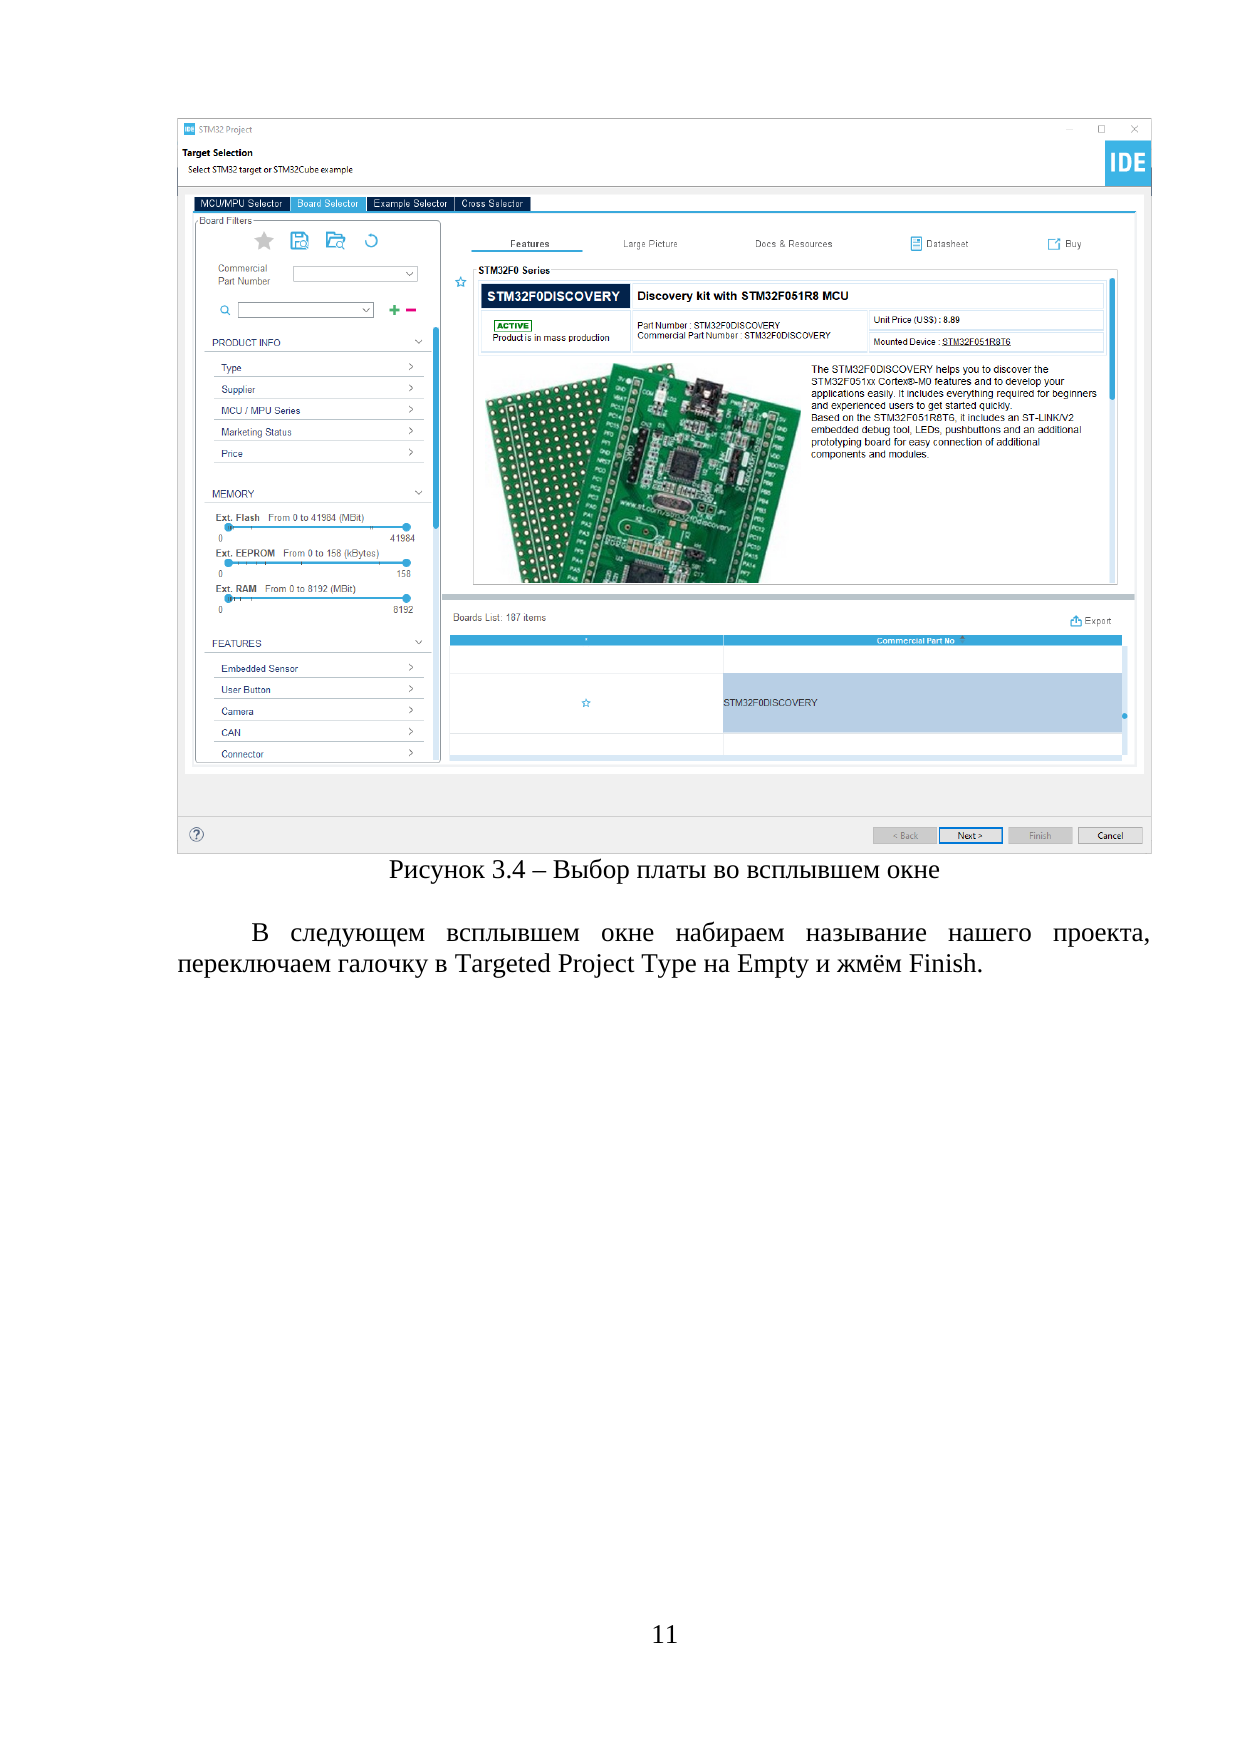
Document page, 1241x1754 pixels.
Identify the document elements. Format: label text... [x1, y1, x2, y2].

picture [177, 118, 1152, 854]
text В следующем всплывшем окне набираем называние нашего проекта, переключаем галочку в Targeted Project Type на Empty и жмём Finish. [177, 916, 1152, 978]
text Рисунок 3.4 – Выбор платы во всплывшем окне [177, 854, 1152, 884]
